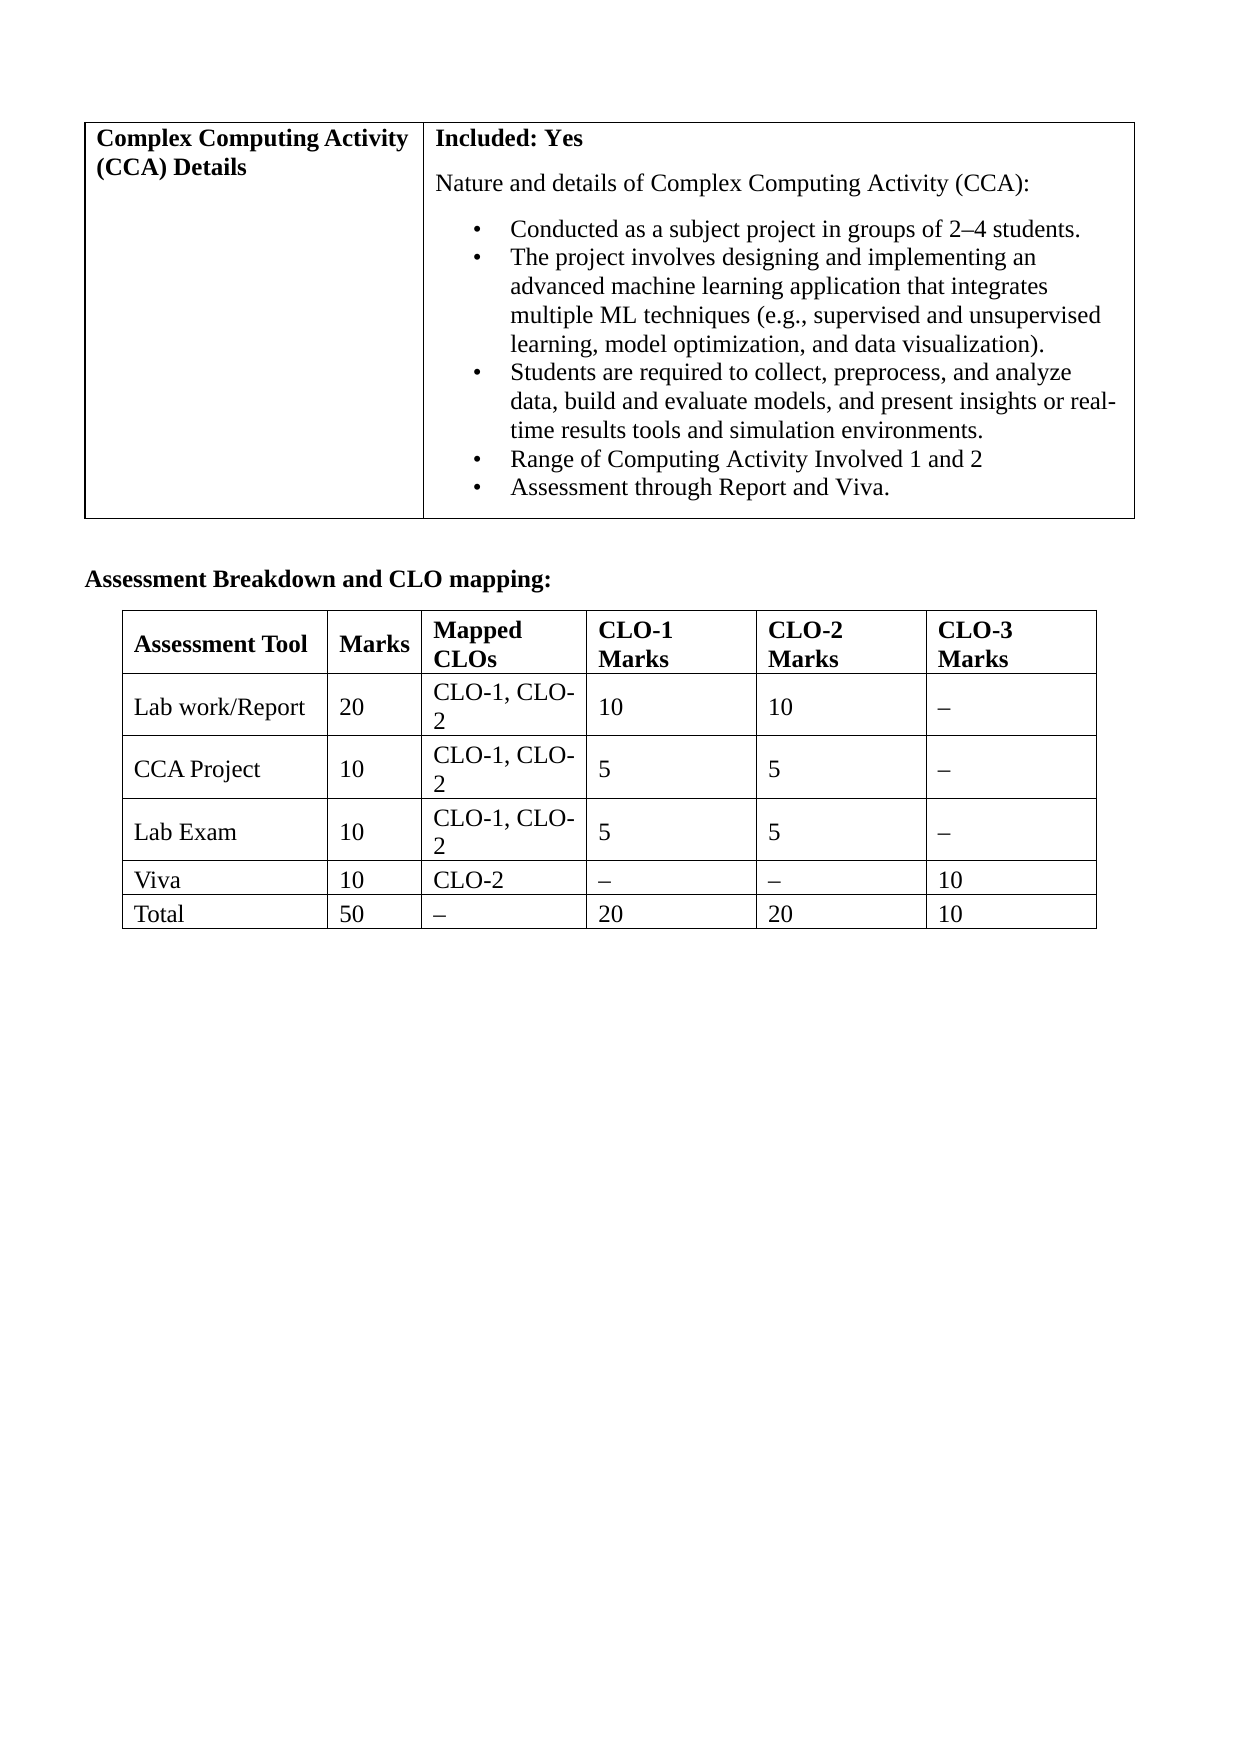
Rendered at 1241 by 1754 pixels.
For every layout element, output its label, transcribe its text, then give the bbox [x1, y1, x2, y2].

table_cell 10 [328, 861, 421, 894]
table_header Complex Computing Activity (CCA) Details [86, 123, 423, 518]
table_cell 10 [587, 674, 756, 735]
table_cell 50 [328, 895, 421, 928]
table_cell 5 [587, 799, 756, 860]
table_cell – [927, 674, 1096, 735]
table_header Marks [328, 611, 421, 672]
table_cell 10 [328, 799, 421, 860]
table_cell 20 [757, 895, 926, 928]
table_cell CLO-1, CLO-2 [422, 736, 586, 798]
table_header Mapped CLOs [422, 611, 586, 672]
table_cell CLO-1, CLO-2 [422, 799, 586, 860]
table_cell Lab work/Report [123, 674, 327, 735]
table_cell – [927, 736, 1096, 798]
table_cell 10 [757, 674, 926, 735]
table_cell Total [123, 895, 327, 928]
table_cell 10 [927, 861, 1096, 894]
table_cell CLO-2 [422, 861, 586, 894]
table_header CLO-2 Marks [757, 611, 926, 672]
table_cell 5 [757, 736, 926, 798]
table_cell 5 [587, 736, 756, 798]
table_header Included: Yes Nature and details of Complex Computing Activity (CCA): Conducted as a subject project in groups of 2–4 students. The project involves designing and implementing an advanced machine learning application that integrates multiple ML techniques (e.g., supervised and unsupervised learning, model optimization, and data visualization). Students are required to collect, preprocess, and analyze data, build and evaluate models, and present insights or real-time results tools and simulation environments. Range of Computing Activity Involved 1 and 2 Assessment through Report and Viva. [424, 123, 1134, 518]
table_cell – [927, 799, 1096, 860]
table_header Assessment Tool [123, 611, 327, 672]
table_cell 10 [927, 895, 1096, 928]
table_cell 10 [328, 736, 421, 798]
table_cell – [422, 895, 586, 928]
table_cell – [757, 861, 926, 894]
table_cell CCA Project [123, 736, 327, 798]
table_cell – [587, 861, 756, 894]
table_header CLO-3 Marks [927, 611, 1096, 672]
table_cell Lab Exam [123, 799, 327, 860]
table_cell 5 [757, 799, 926, 860]
table_cell CLO-1, CLO-2 [422, 674, 586, 735]
table_cell 20 [587, 895, 756, 928]
table_cell Viva [123, 861, 327, 894]
table_header CLO-1 Marks [587, 611, 756, 672]
table_cell 20 [328, 674, 421, 735]
text Assessment Breakdown and CLO mapping: [84, 564, 1134, 593]
